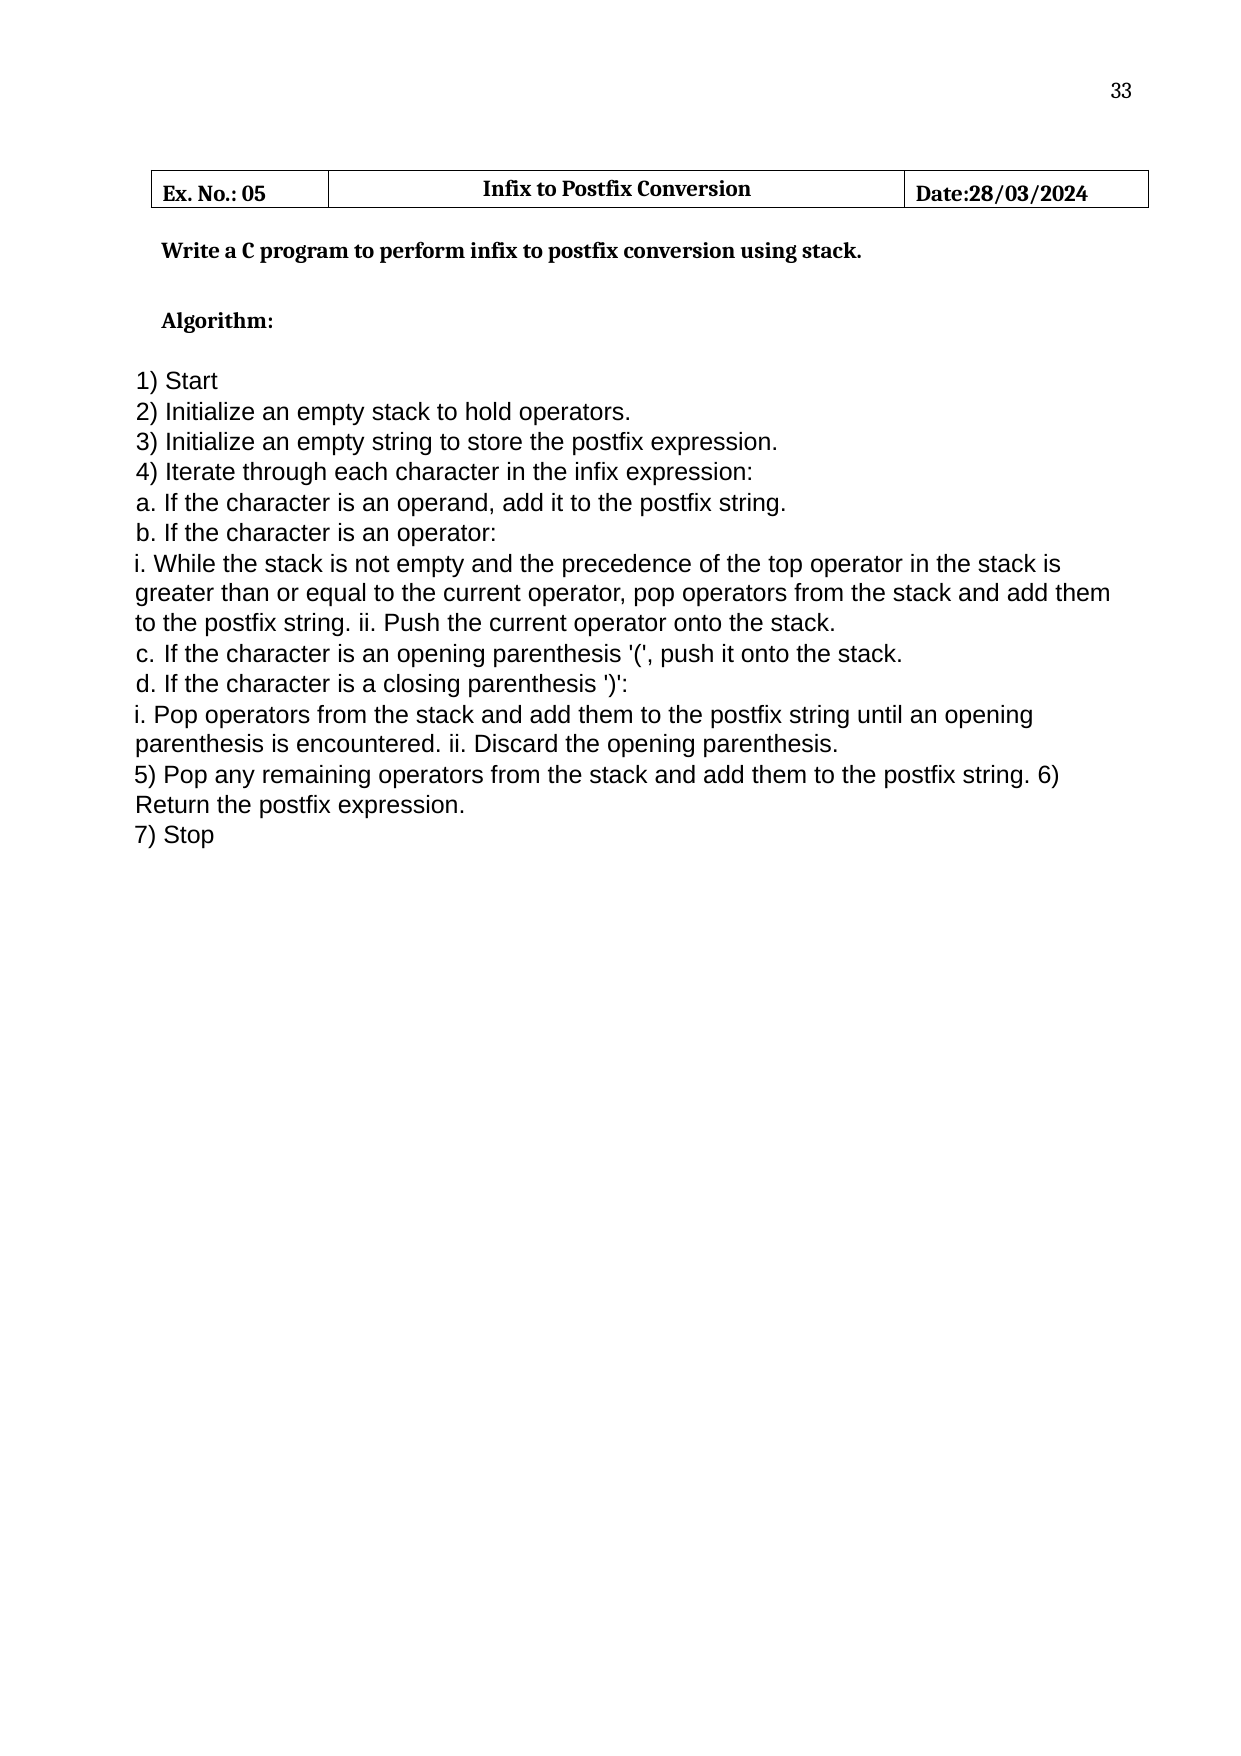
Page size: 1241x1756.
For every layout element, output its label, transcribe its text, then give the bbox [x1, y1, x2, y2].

text 5) Pop any remaining operators from the stack and add them to the postfix string. 6) Return the postfix expression. [134, 760, 1062, 818]
list Initialize an empty stack to hold operators. [136, 396, 1119, 425]
list If the character is an operator: [136, 518, 1119, 547]
table_header Date:28/03/2024 [905, 171, 1148, 207]
table_header Infix to Postfix Conversion [329, 171, 904, 207]
list Start [136, 366, 1119, 395]
list If the character is a closing parenthesis ')': [136, 669, 1119, 698]
text i. While the stack is not empty and the precedence of the top operator in the stack is greater than or equal to the current operator, pop operators from the stack and add them to the postfix string. ii. Push the current operator onto the stack. [134, 548, 1119, 637]
list If the character is an operand, add it to the postfix string. [136, 488, 1119, 516]
text Algorithm: [161, 308, 1136, 334]
list Iterate through each character in the infix expression: [136, 457, 1119, 486]
text Write a C program to perform infix to postfix conversion using stack. [161, 238, 1136, 265]
list If the character is an opening parenthesis '(', push it onto the stack. [136, 639, 1119, 667]
text i. Pop operators from the stack and add them to the postfix string until an opening parenthesis is encountered. ii. Discard the opening parenthesis. [134, 699, 1035, 758]
table_header Ex. No.: 05 [152, 171, 328, 207]
text 7) Stop [134, 820, 1119, 849]
list Initialize an empty string to store the postfix expression. [136, 427, 1119, 456]
